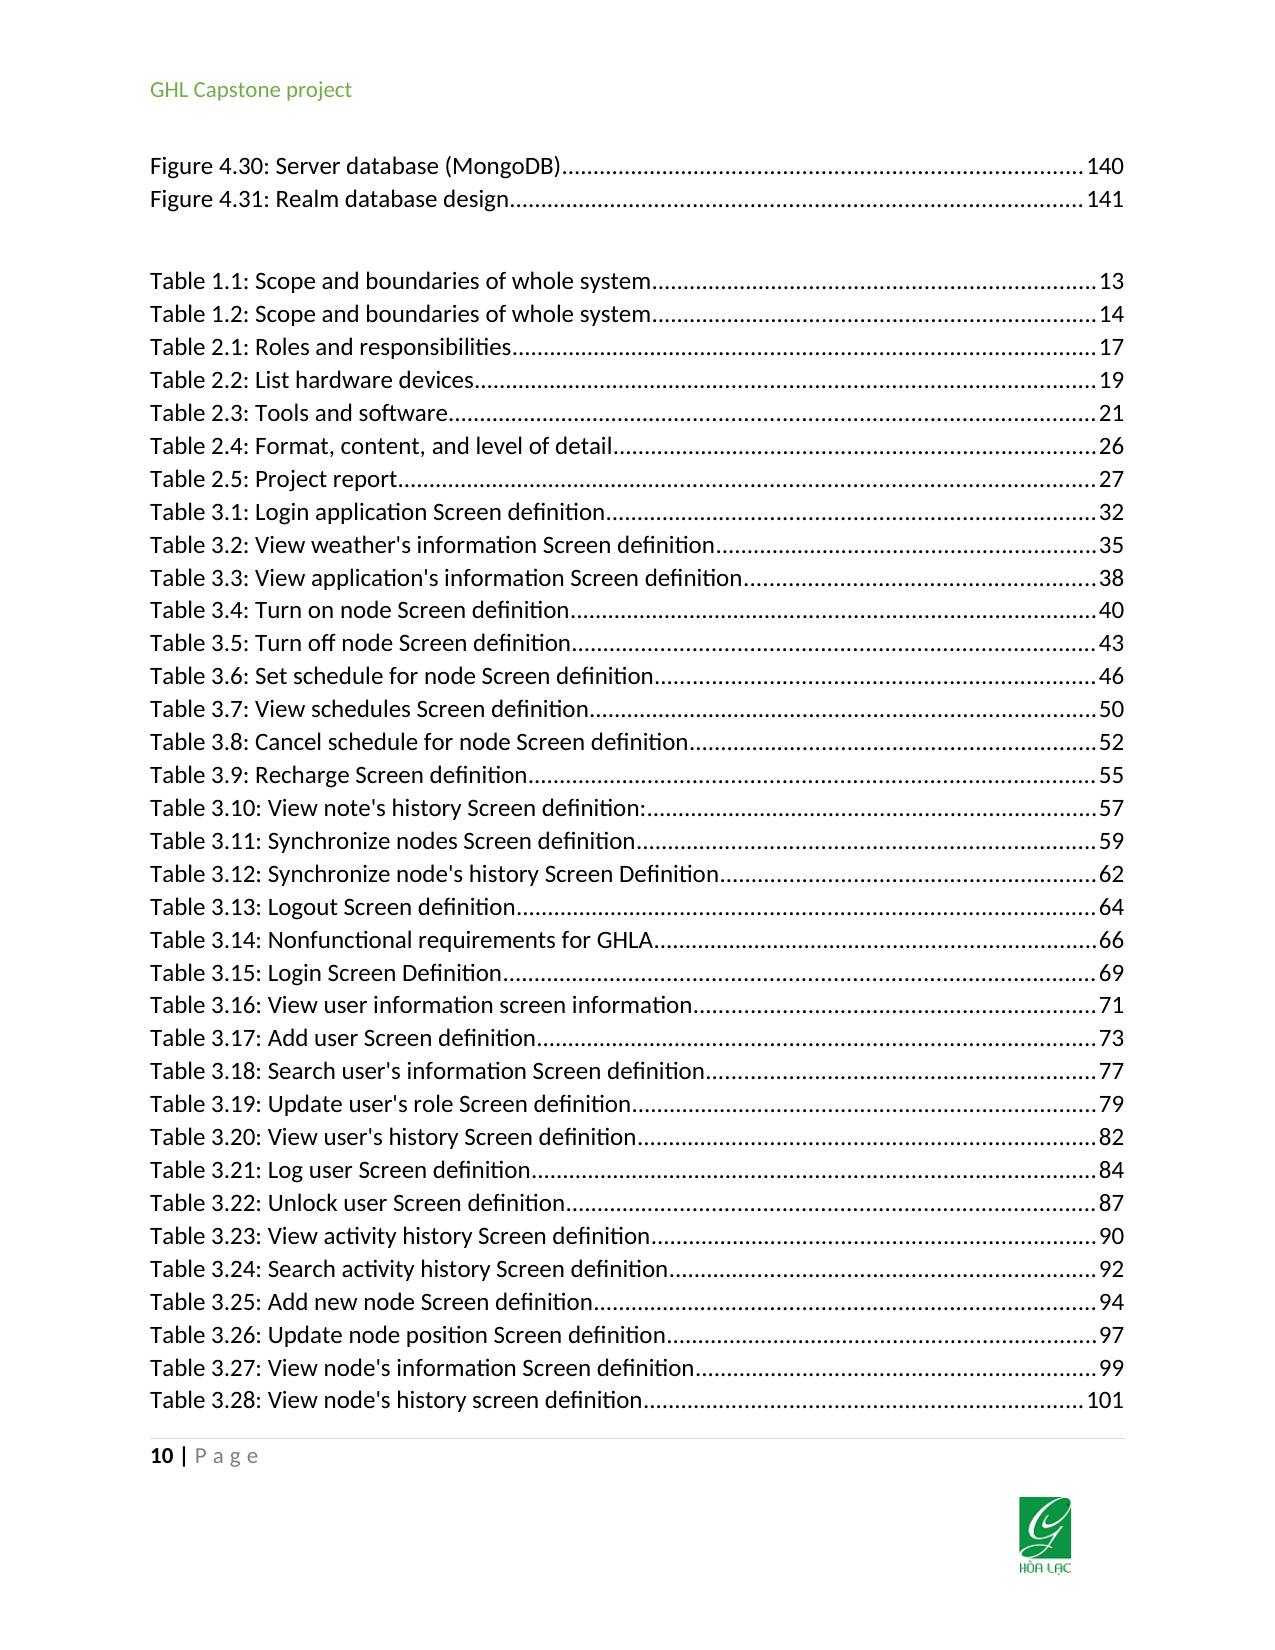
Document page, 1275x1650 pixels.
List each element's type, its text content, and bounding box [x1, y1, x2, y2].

text Table 3.7: View schedules Screen definition 50 [150, 693, 1125, 724]
text Table 3.2: View weather's information Screen definition 35 [150, 529, 1125, 559]
text Table 3.24: Search activity history Screen definition 92 [150, 1253, 1125, 1283]
picture [1019, 1497, 1072, 1575]
text Figure 4.31: Realm database design 141 [150, 183, 1125, 213]
text Table 3.1: Login application Screen definition 32 [150, 496, 1125, 526]
text Table 3.15: Login Screen Definition 69 [150, 957, 1125, 987]
text Table 3.18: Search user's information Screen definition 77 [150, 1055, 1125, 1086]
text Table 2.4: Format, content, and level of detail 26 [150, 430, 1125, 461]
text Table 3.4: Turn on node Screen definition 40 [150, 594, 1125, 625]
text Table 3.22: Unlock user Screen definition 87 [150, 1187, 1125, 1218]
text Table 1.2: Scope and boundaries of whole system 14 [150, 298, 1125, 329]
text Table 3.5: Turn off node Screen definition 43 [150, 627, 1125, 658]
text Table 2.5: Project report 27 [150, 463, 1125, 493]
text Table 3.12: Synchronize node's history Screen Definition 62 [150, 858, 1125, 888]
text Table 3.13: Logout Screen definition 64 [150, 891, 1125, 921]
text Table 3.3: View application's information Screen definition 38 [150, 562, 1125, 592]
text Table 3.23: View activity history Screen definition 90 [150, 1220, 1125, 1251]
text Table 3.25: Add new node Screen definition 94 [150, 1286, 1125, 1316]
text Table 3.6: Set schedule for node Screen definition 46 [150, 660, 1125, 691]
text Table 3.10: View note's history Screen definition: 57 [150, 792, 1125, 823]
text Table 3.8: Cancel schedule for node Screen definition 52 [150, 726, 1125, 757]
text Table 2.3: Tools and software 21 [150, 397, 1125, 428]
text Table 2.2: List hardware devices 19 [150, 364, 1125, 395]
text Table 3.21: Log user Screen definition 84 [150, 1154, 1125, 1185]
text Table 3.14: Nonfunctional requirements for GHLA 66 [150, 924, 1125, 954]
text Table 3.16: View user information screen information 71 [150, 989, 1125, 1020]
text Table 3.9: Recharge Screen definition 55 [150, 759, 1125, 790]
text Table 3.17: Add user Screen definition 73 [150, 1022, 1125, 1053]
text Table 1.1: Scope and boundaries of whole system 13 [150, 265, 1125, 296]
text Table 3.20: View user's history Screen definition 82 [150, 1121, 1125, 1152]
text Table 3.27: View node's information Screen definition 99 [150, 1352, 1125, 1382]
text Figure 4.30: Server database (MongoDB) 140 [150, 150, 1125, 181]
text Table 3.28: View node's history screen definition 101 [150, 1384, 1125, 1415]
text Table 3.11: Synchronize nodes Screen definition 59 [150, 825, 1125, 856]
text Table 3.26: Update node position Screen definition 97 [150, 1319, 1125, 1349]
text Table 2.1: Roles and responsibilities 17 [150, 331, 1125, 362]
text Table 3.19: Update user's role Screen definition 79 [150, 1088, 1125, 1119]
